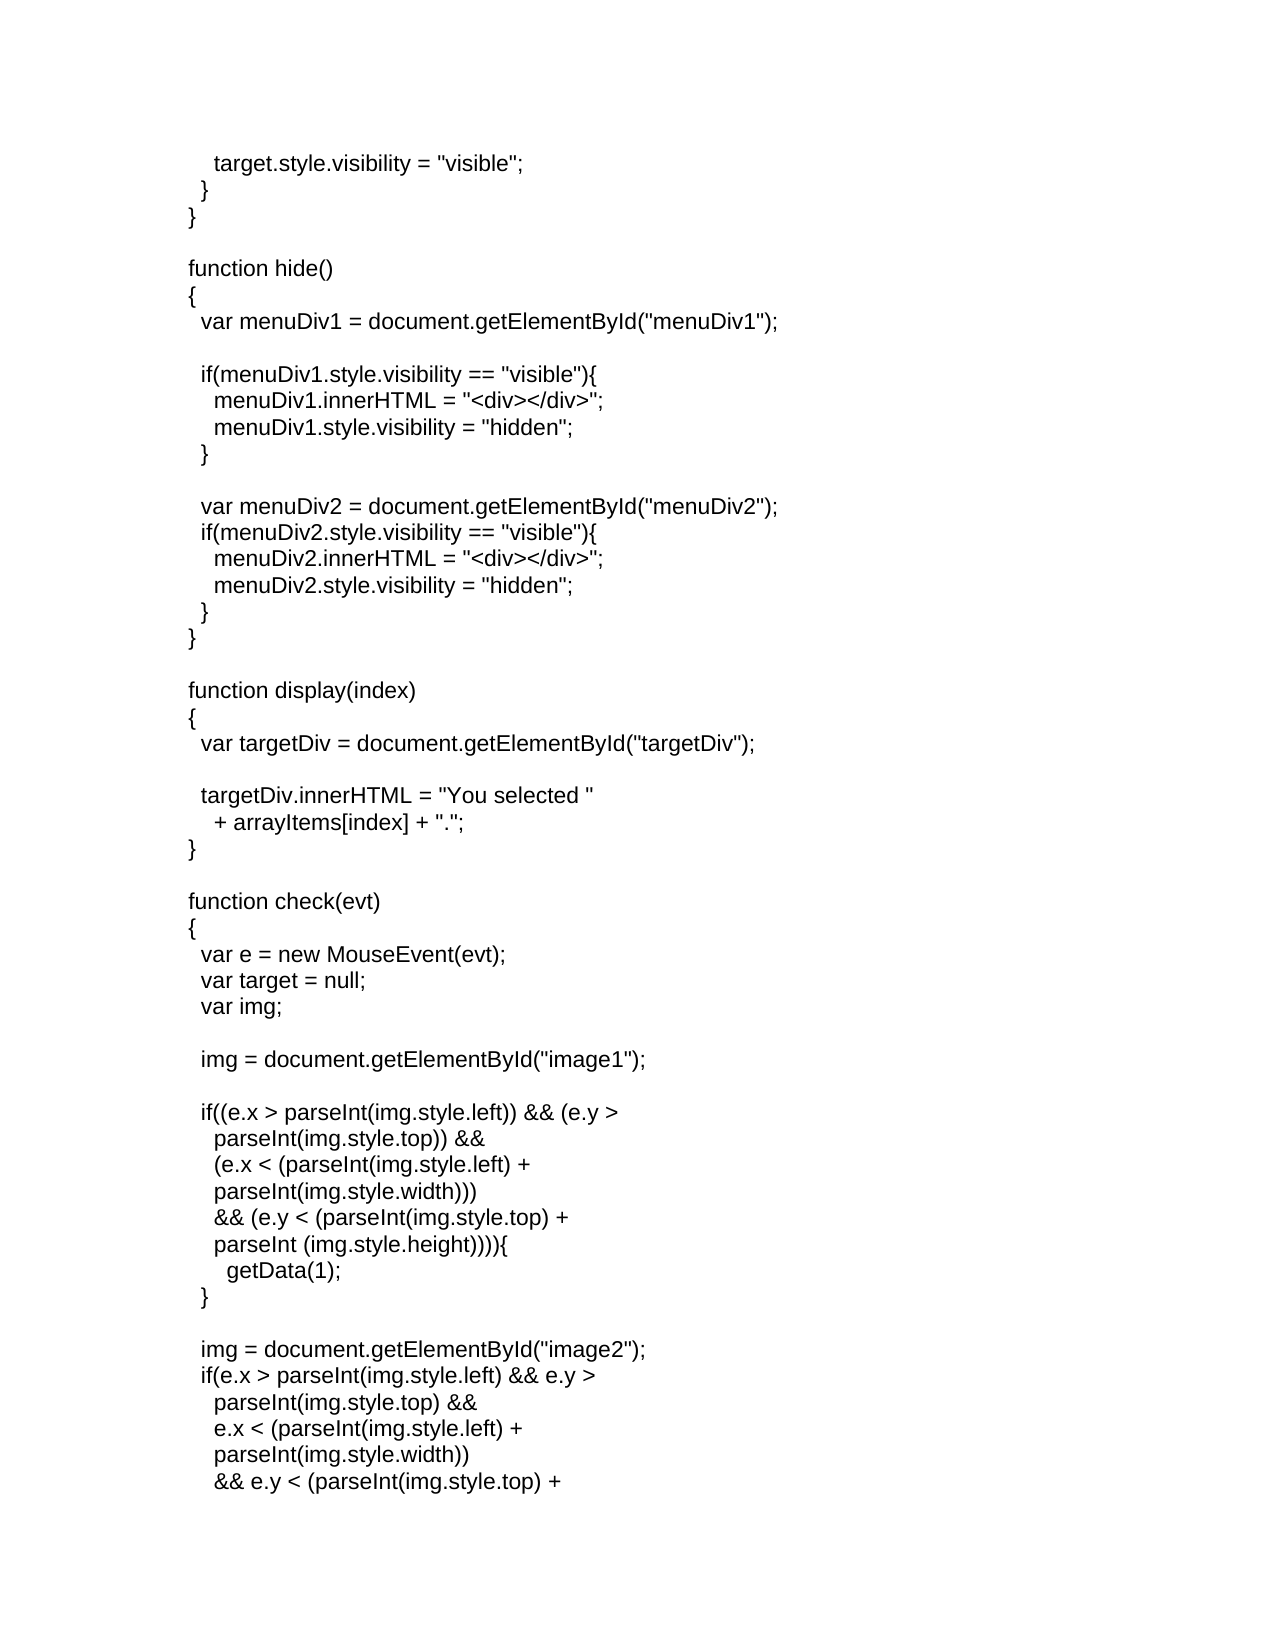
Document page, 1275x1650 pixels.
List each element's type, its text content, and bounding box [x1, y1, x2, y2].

text } [150, 176, 1125, 203]
text img = document.getElementById("image2"); [150, 1336, 1125, 1362]
text + arrayItems[index] + "."; [150, 809, 1125, 835]
text function display(index) [150, 677, 1125, 703]
text var target = null; [150, 967, 1125, 993]
text } [150, 835, 1125, 862]
text var e = new MouseEvent(evt); [150, 941, 1125, 967]
text if(menuDiv2.style.visibility == "visible"){ [150, 519, 1125, 545]
text { [150, 703, 1125, 730]
text getData(1); [150, 1257, 1125, 1283]
text menuDiv1.innerHTML = "<div></div>"; [150, 387, 1125, 413]
text parseInt(img.style.top)) && [150, 1125, 1125, 1151]
text var img; [150, 993, 1125, 1020]
text } [150, 624, 1125, 651]
text parseInt(img.style.width))) [150, 1178, 1125, 1204]
text if(menuDiv1.style.visibility == "visible"){ [150, 361, 1125, 387]
text parseInt (img.style.height)))){ [150, 1231, 1125, 1257]
text function check(evt) [150, 888, 1125, 914]
text { [150, 282, 1125, 308]
text if((e.x > parseInt(img.style.left)) && (e.y > [150, 1099, 1125, 1125]
text var targetDiv = document.getElementById("targetDiv"); [150, 730, 1125, 756]
text img = document.getElementById("image1"); [150, 1046, 1125, 1072]
text && (e.y < (parseInt(img.style.top) + [150, 1204, 1125, 1231]
text } [150, 203, 1125, 229]
text (e.x < (parseInt(img.style.left) + [150, 1151, 1125, 1178]
text menuDiv2.style.visibility = "hidden"; [150, 572, 1125, 598]
text menuDiv1.style.visibility = "hidden"; [150, 413, 1125, 440]
text var menuDiv1 = document.getElementById("menuDiv1"); [150, 308, 1125, 334]
text e.x < (parseInt(img.style.left) + [150, 1415, 1125, 1441]
text { [150, 914, 1125, 941]
text var menuDiv2 = document.getElementById("menuDiv2"); [150, 493, 1125, 519]
text if(e.x > parseInt(img.style.left) && e.y > [150, 1362, 1125, 1389]
text parseInt(img.style.top) && [150, 1389, 1125, 1415]
text } [150, 598, 1125, 624]
text function hide() [150, 255, 1125, 282]
text } [150, 440, 1125, 466]
text parseInt(img.style.width)) [150, 1441, 1125, 1468]
text menuDiv2.innerHTML = "<div></div>"; [150, 545, 1125, 572]
text } [150, 1283, 1125, 1309]
text && e.y < (parseInt(img.style.top) + [150, 1468, 1125, 1494]
text target.style.visibility = "visible"; [150, 150, 1125, 176]
text targetDiv.innerHTML = "You selected " [150, 782, 1125, 809]
